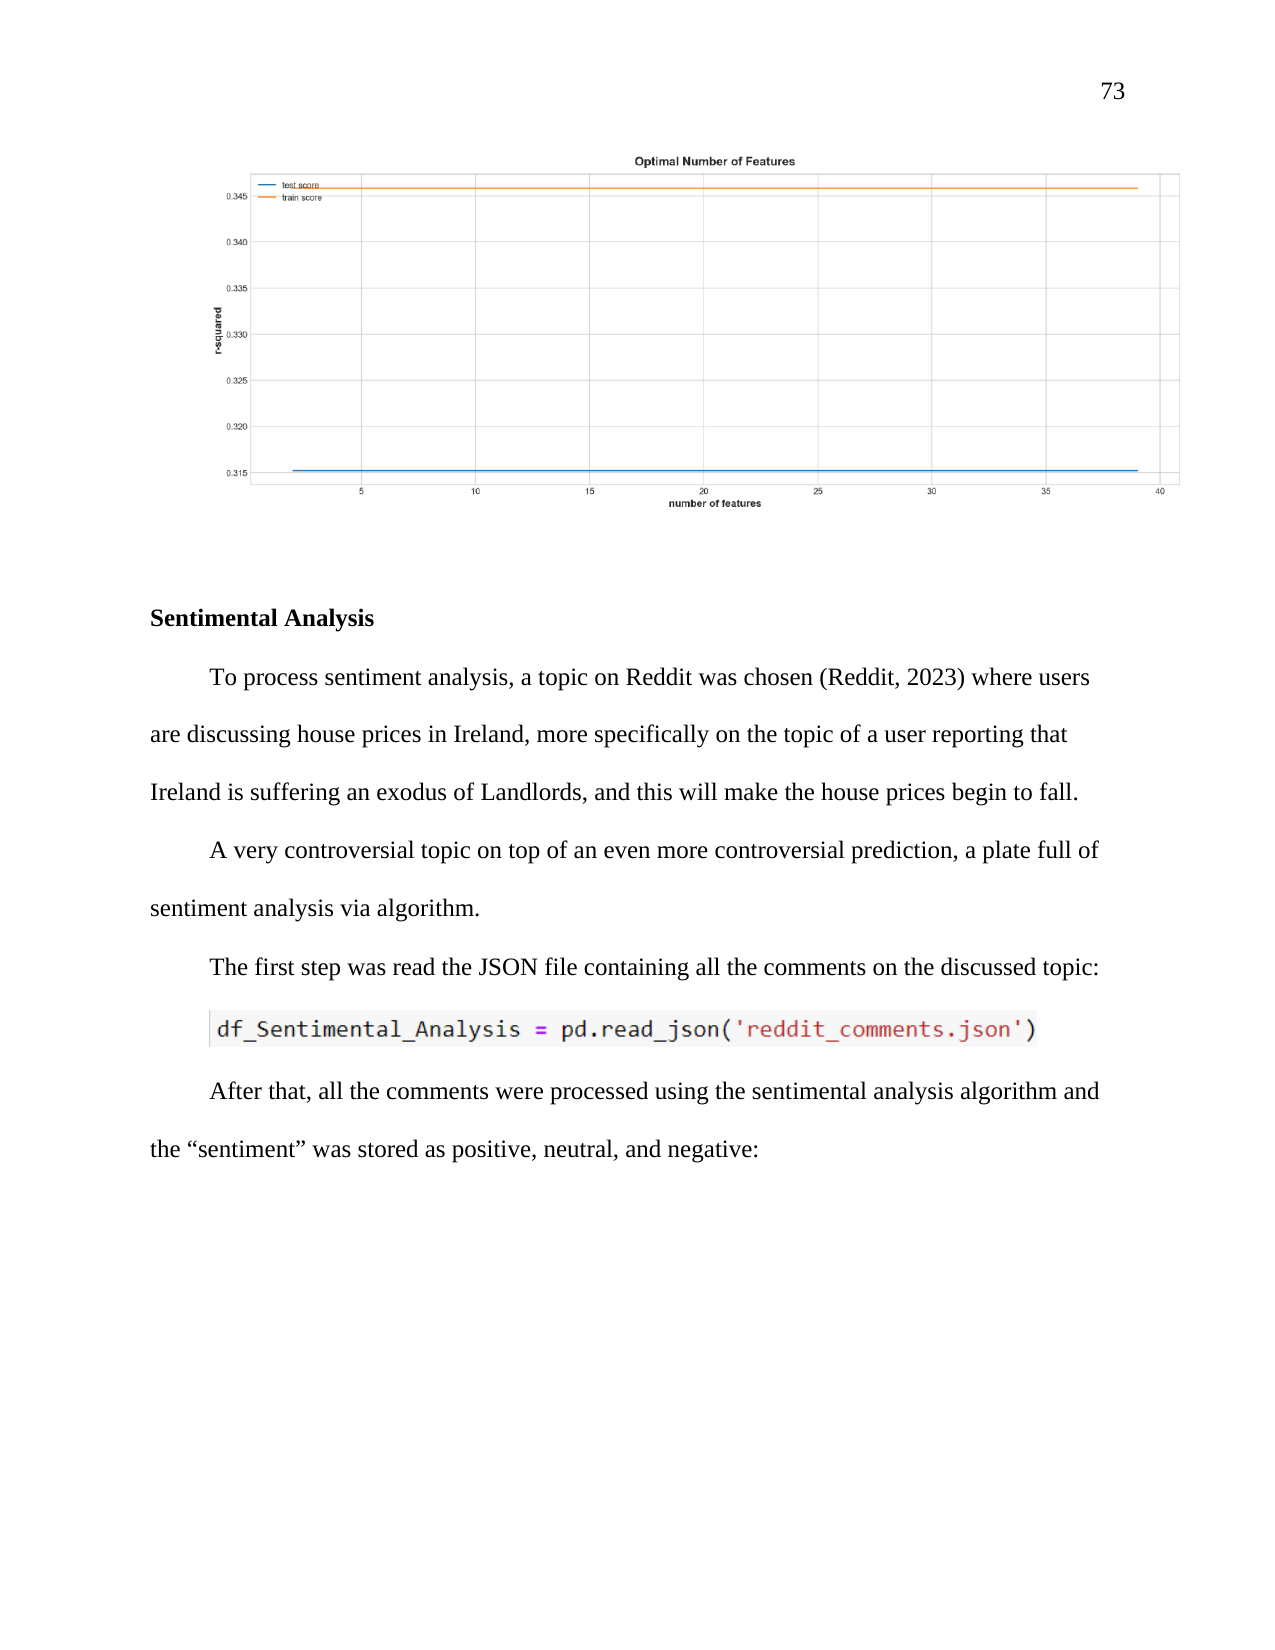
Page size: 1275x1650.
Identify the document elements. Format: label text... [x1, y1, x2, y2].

text After that, all the comments were processed using the sentimental analysis algorithm and the “sentiment” was stored as positive, neutral, and negative: [150, 1076, 1125, 1162]
picture [209, 150, 1184, 516]
text To process sentiment analysis, a topic on Reddit was chosen (Reddit, 2023) where users are discussing house prices in Ireland, more specifically on the topic of a user reporting that Ireland is suffering an exodus of Landlords, and this will make the house prices begin to fall. [150, 662, 1125, 806]
text The first step was read the JSON file containing all the comments on the discussed topic: [150, 952, 1125, 980]
text A very controversial topic on top of an even more controversial prediction, a plate full of sentiment analysis via algorithm. [150, 836, 1125, 922]
picture [209, 1010, 1037, 1047]
subtitle Sentimental Analysis [150, 603, 1125, 632]
